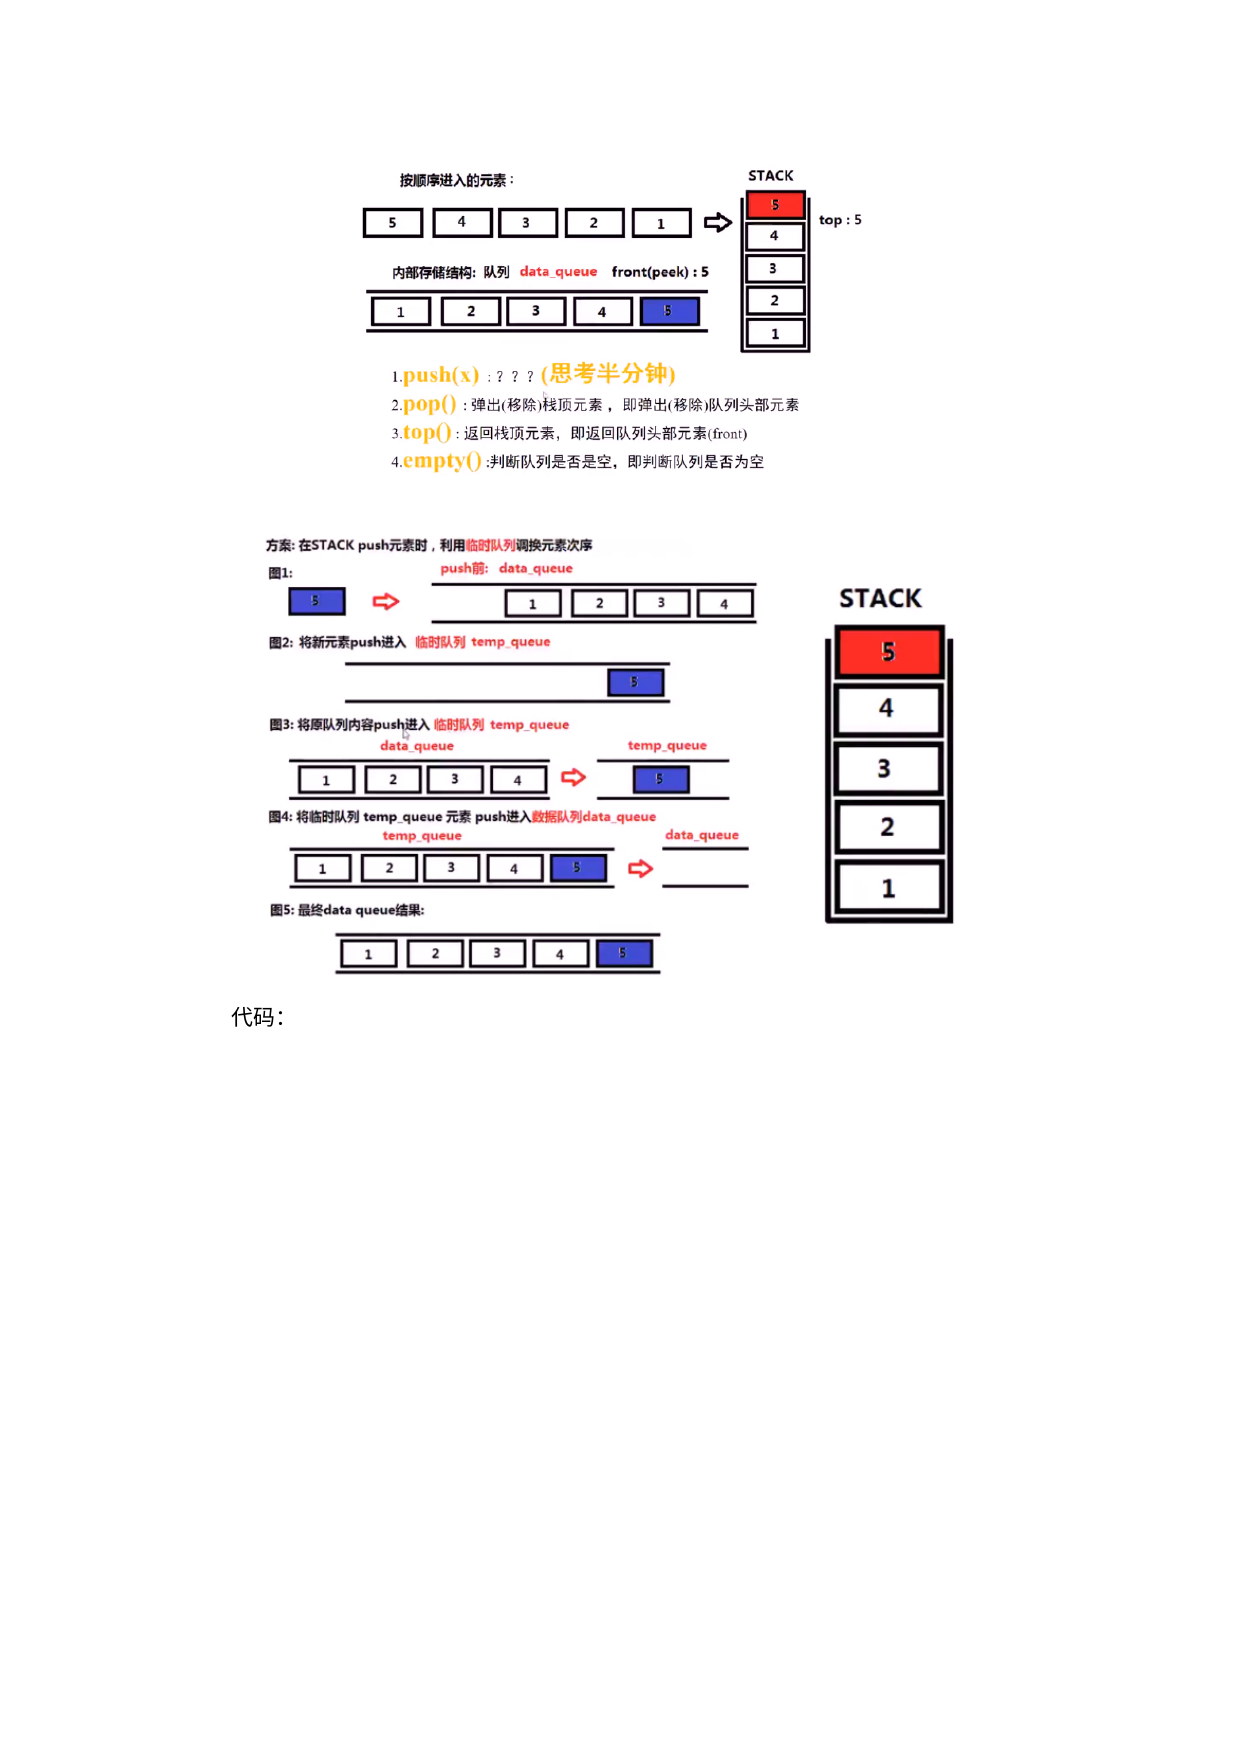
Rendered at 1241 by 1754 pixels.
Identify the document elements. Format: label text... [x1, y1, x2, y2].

text 代码： [187, 1000, 1053, 1032]
picture [251, 532, 990, 980]
picture [351, 162, 890, 488]
